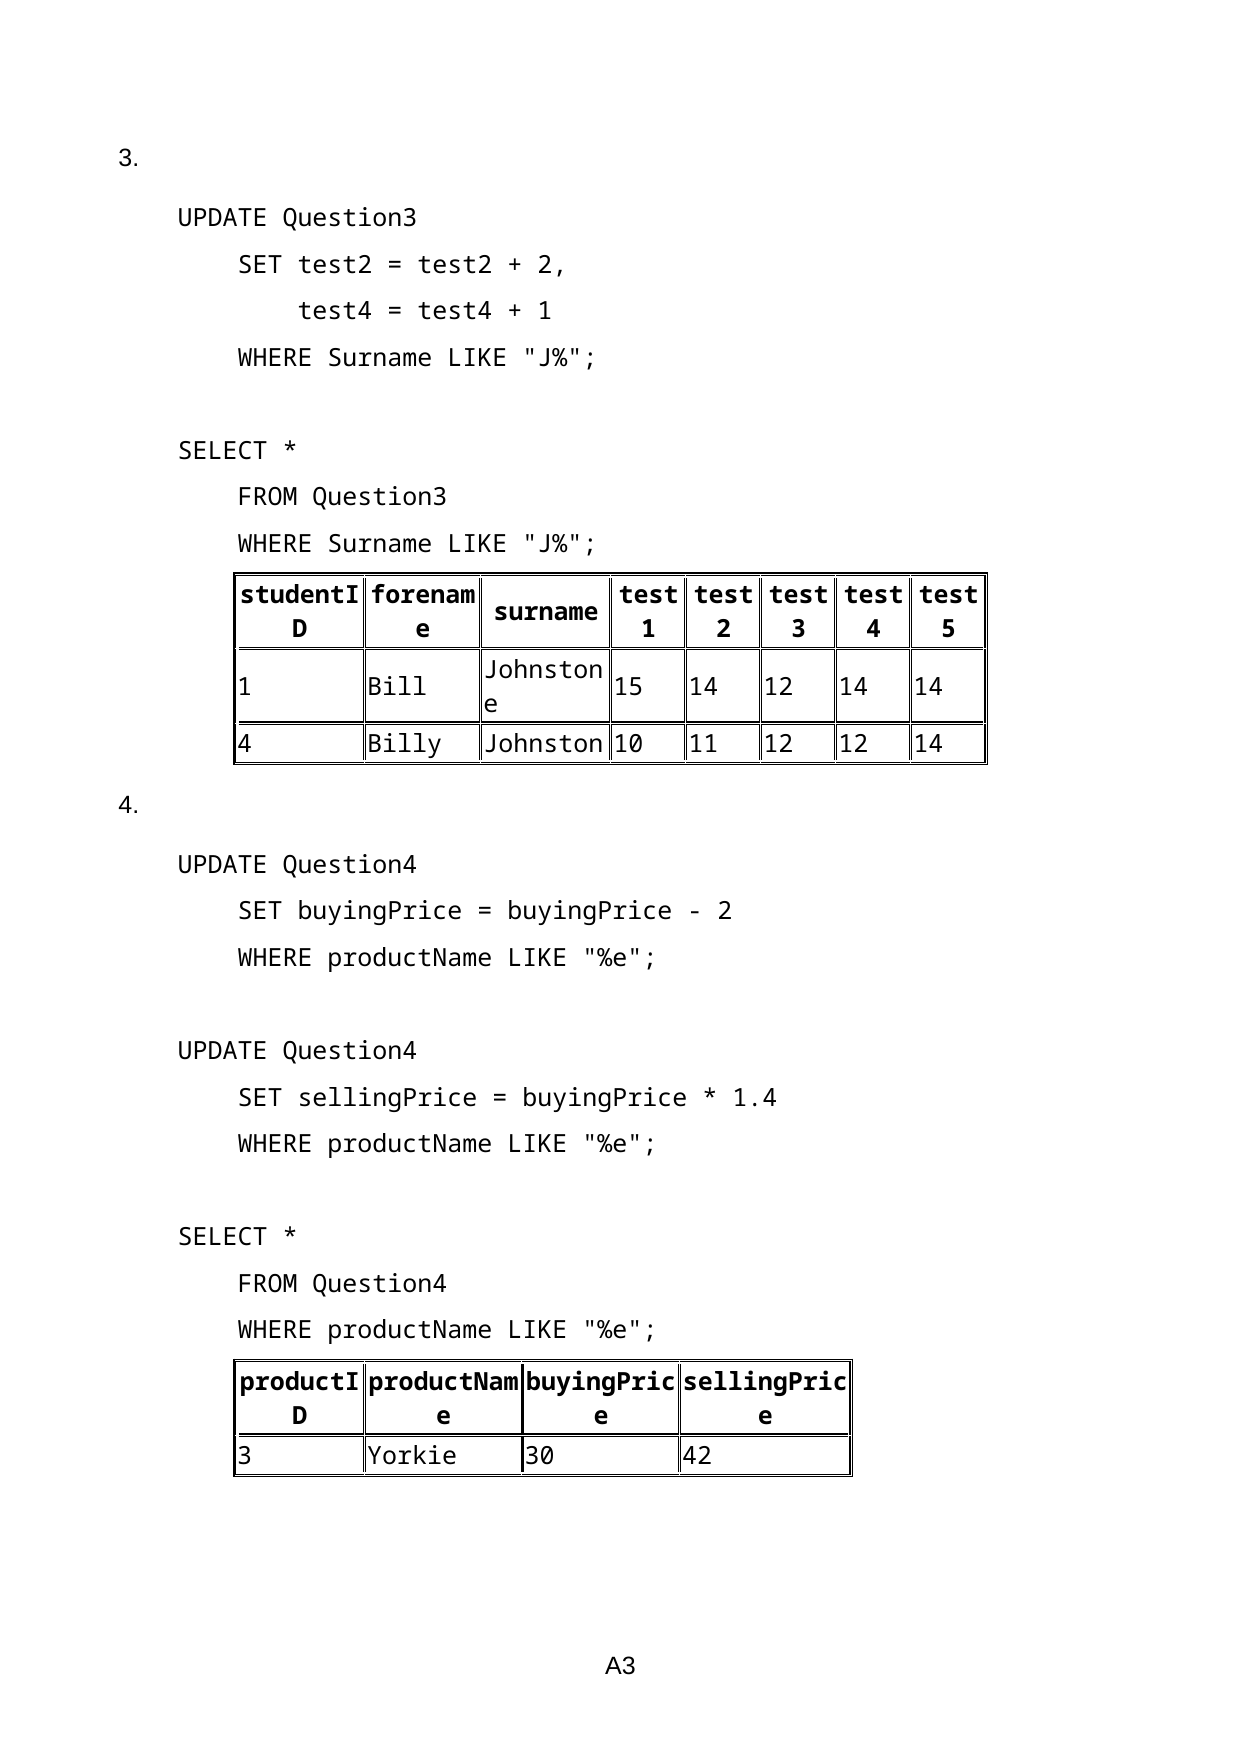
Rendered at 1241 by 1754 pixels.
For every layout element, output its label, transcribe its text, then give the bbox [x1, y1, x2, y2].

text SET buyingPrice = buyingPrice - 2 [177, 893, 1122, 927]
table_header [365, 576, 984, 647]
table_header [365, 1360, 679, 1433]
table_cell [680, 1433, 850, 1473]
text test4 = test4 + 1 [177, 293, 1122, 327]
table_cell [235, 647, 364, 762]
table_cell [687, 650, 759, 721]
text FROM Question3 [177, 479, 1122, 513]
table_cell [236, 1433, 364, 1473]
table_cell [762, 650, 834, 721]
text WHERE Surname LIKE "J%"; [177, 526, 1122, 560]
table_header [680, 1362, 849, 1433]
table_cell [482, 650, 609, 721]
text SET test2 = test2 + 2, [177, 246, 1122, 280]
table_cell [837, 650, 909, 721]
text WHERE Surname LIKE "J%"; [177, 339, 1122, 373]
text UPDATE Question4 [177, 1033, 1122, 1067]
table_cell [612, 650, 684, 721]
text SELECT * [177, 1219, 1122, 1253]
text WHERE productName LIKE "%e"; [177, 939, 1122, 973]
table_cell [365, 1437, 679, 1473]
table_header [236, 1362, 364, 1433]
text WHERE productName LIKE "%e"; [177, 1312, 1122, 1346]
text FROM Question4 [177, 1265, 1122, 1299]
text SET sellingPrice = buyingPrice * 1.4 [177, 1079, 1122, 1113]
text UPDATE Question3 [177, 200, 1122, 234]
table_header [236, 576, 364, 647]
text SELECT * [177, 432, 1122, 467]
text UPDATE Question4 [177, 846, 1122, 880]
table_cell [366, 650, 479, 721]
text WHERE productName LIKE "%e"; [177, 1126, 1122, 1160]
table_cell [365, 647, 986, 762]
